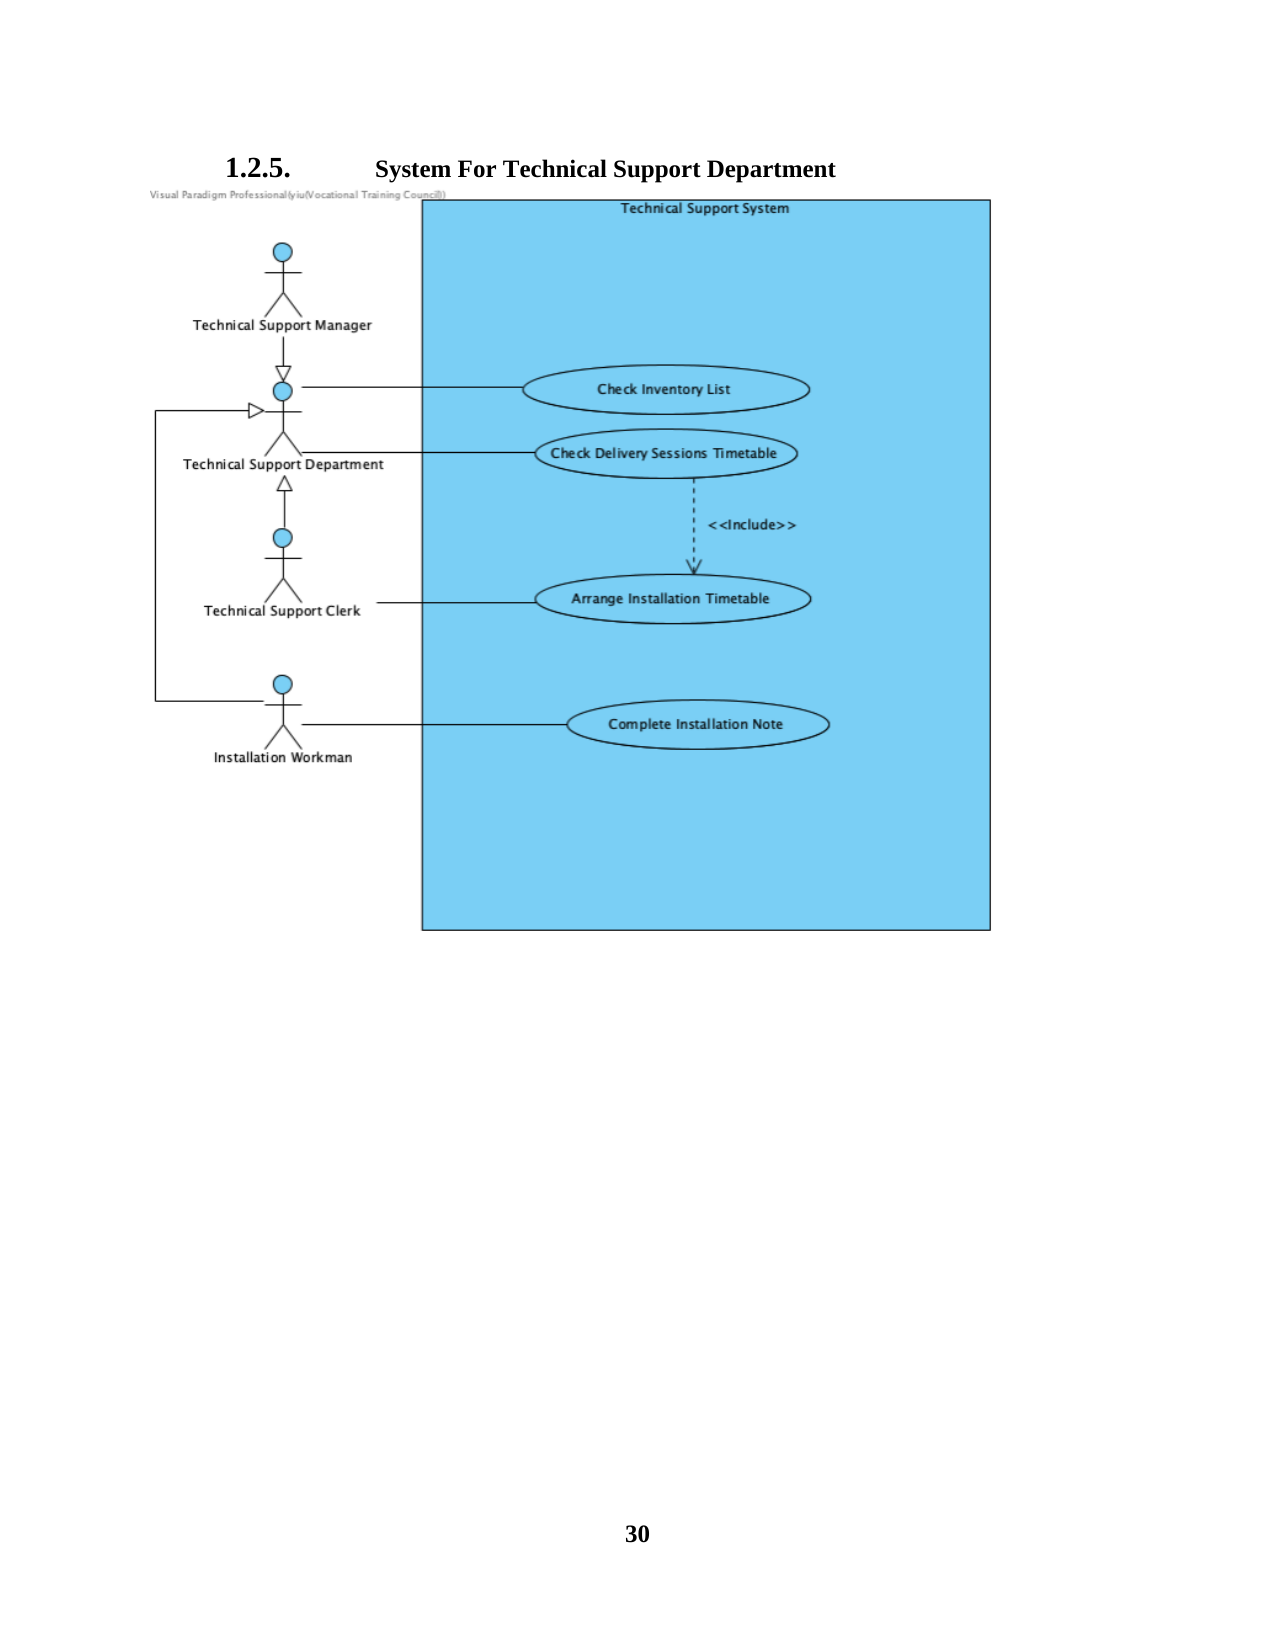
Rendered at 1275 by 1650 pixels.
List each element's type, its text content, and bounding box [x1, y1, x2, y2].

subtitle System For Technical Support Department [225, 150, 1125, 183]
picture [150, 186, 1007, 947]
